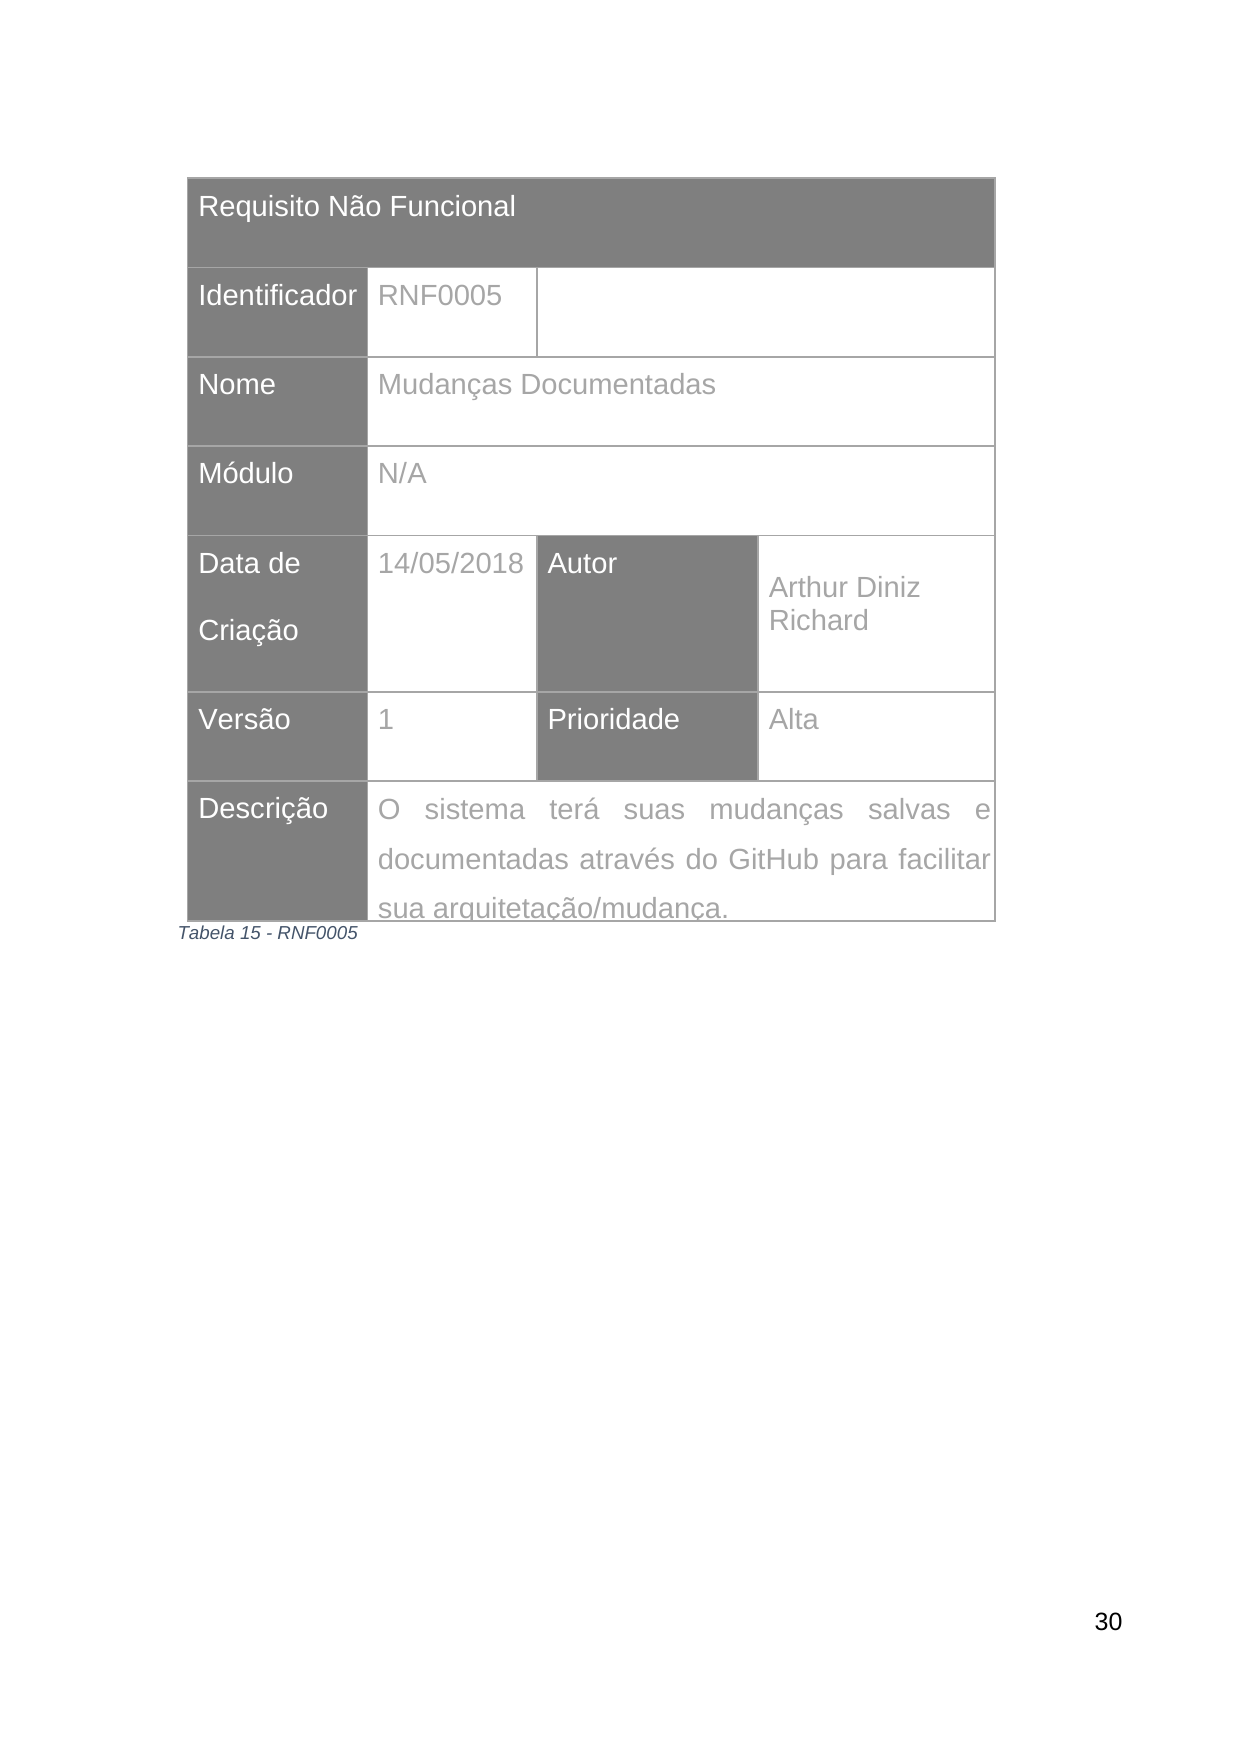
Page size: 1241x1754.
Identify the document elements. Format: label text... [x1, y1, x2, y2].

table_cell O sistema terá suas mudanças salvas e documentadas através do GitHub para facilitar sua arquitetação/mudança. [368, 782, 994, 920]
table_cell N/A [368, 447, 994, 535]
table_cell RNF0005 [368, 268, 536, 356]
table_cell Arthur Diniz Richard [759, 536, 994, 691]
table_cell Versão [188, 693, 367, 780]
table_cell Identificador [188, 268, 367, 356]
table_cell Descrição [188, 782, 367, 920]
text Tabela 15 - RNF0005 [177, 922, 1122, 943]
table_cell Data de Criação [188, 536, 367, 691]
table_cell Prioridade [538, 693, 757, 780]
table_cell 14/05/2018 [368, 536, 536, 691]
table_cell [538, 268, 994, 356]
table_cell Autor [538, 536, 757, 691]
table_cell Módulo [188, 447, 367, 535]
table_cell Nome [188, 358, 367, 445]
table_cell Alta [759, 693, 994, 780]
table_cell Mudanças Documentadas [368, 358, 994, 445]
table_header Requisito Não Funcional [188, 179, 994, 267]
table_cell 1 [368, 693, 536, 780]
